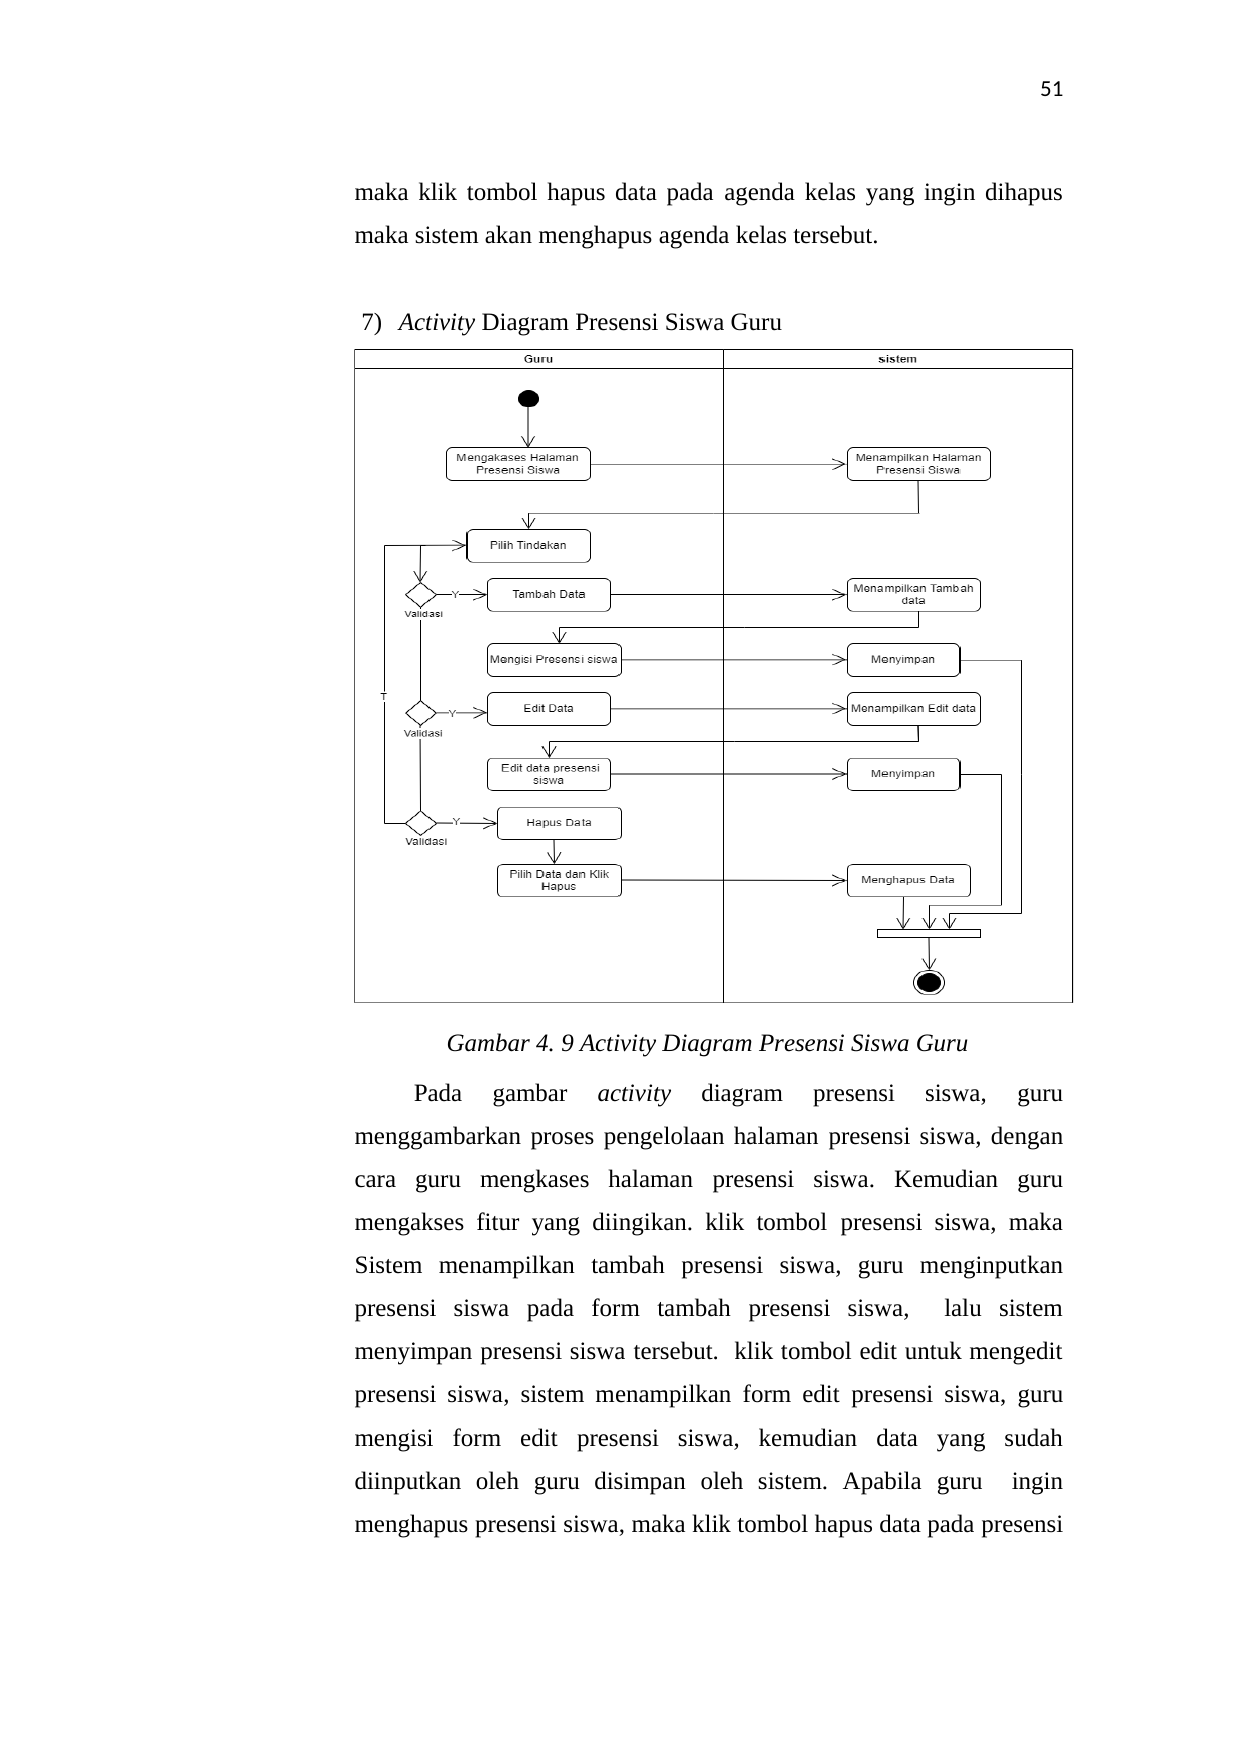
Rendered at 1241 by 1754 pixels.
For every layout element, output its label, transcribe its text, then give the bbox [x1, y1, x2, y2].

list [354, 1078, 1063, 1538]
list Activity Diagram Presensi Siswa Guru [361, 307, 1063, 335]
picture [354, 349, 1074, 1003]
text Gambar 4. 9 Activity Diagram Presensi Siswa Guru [354, 1028, 1063, 1057]
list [354, 177, 1063, 249]
